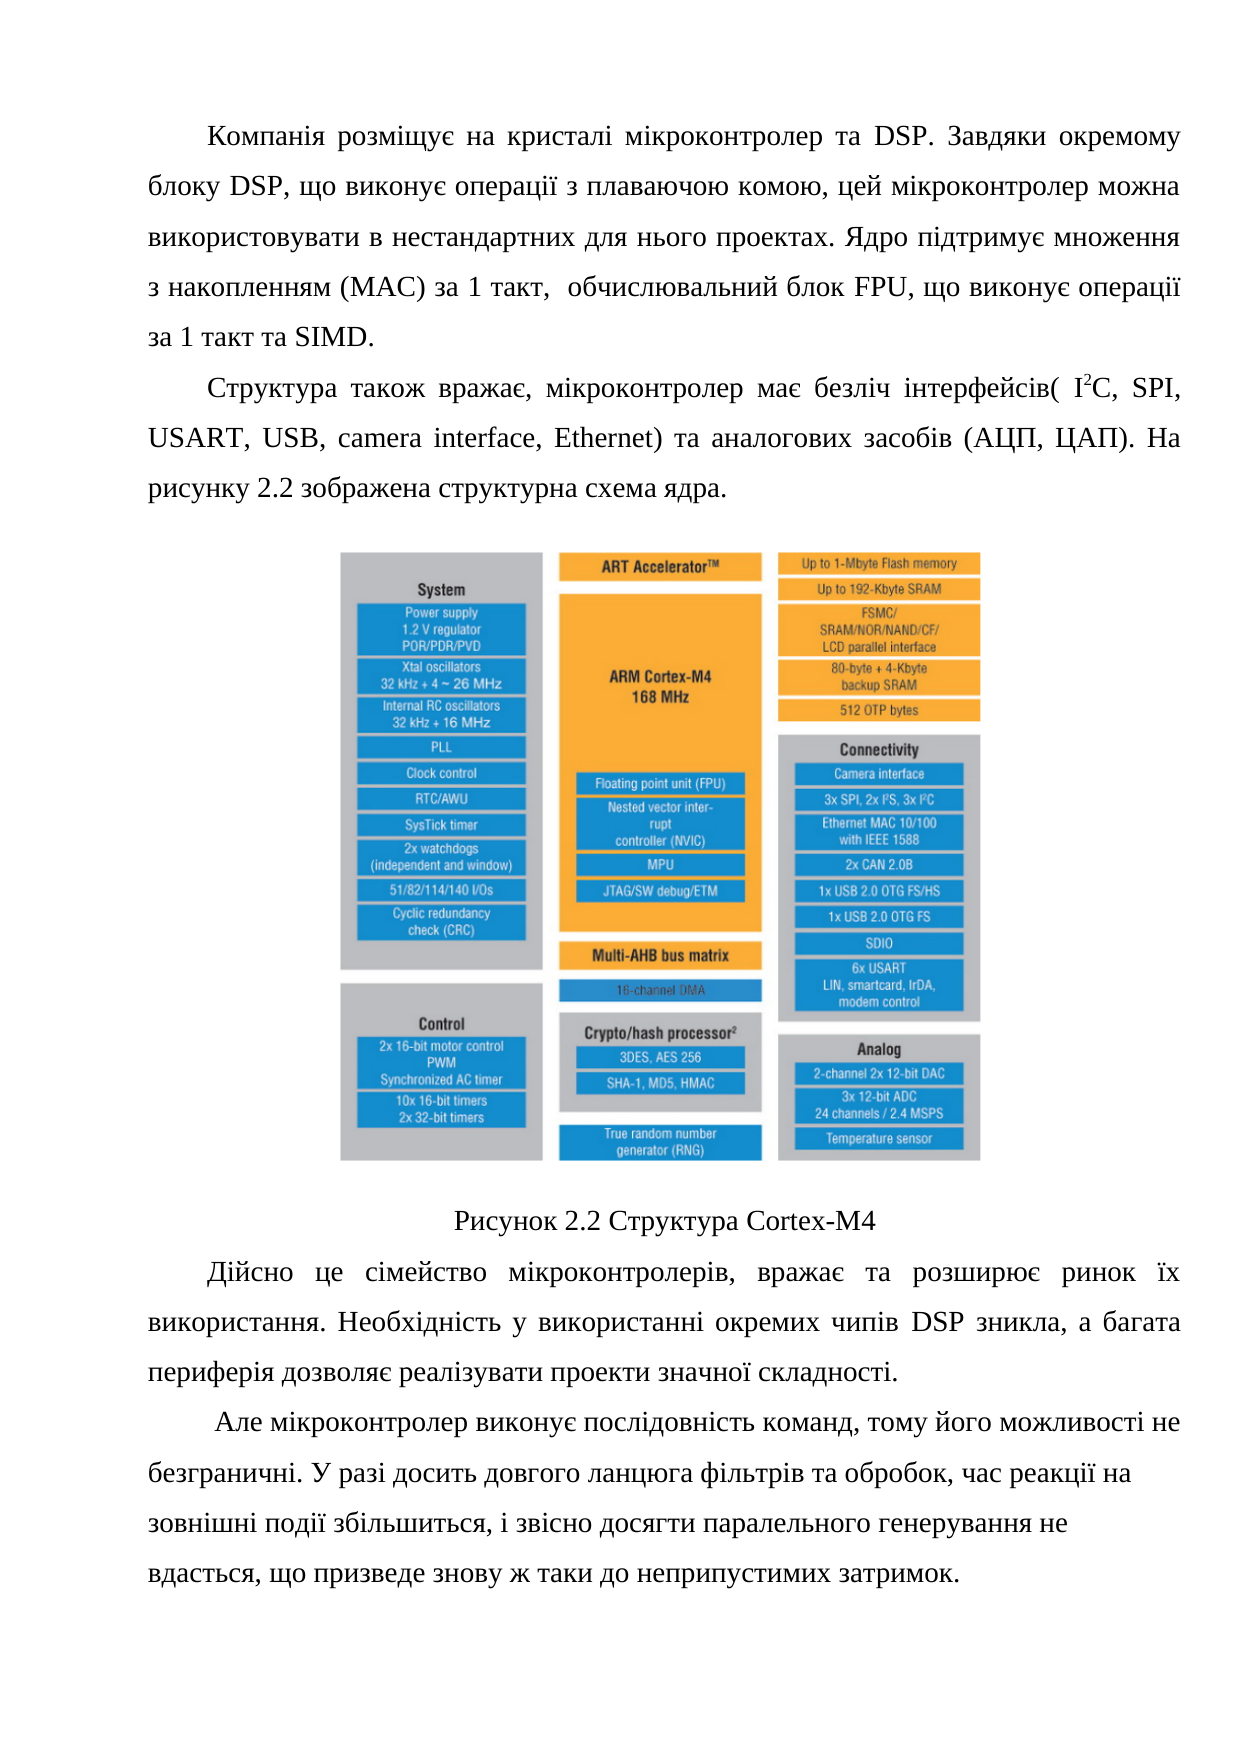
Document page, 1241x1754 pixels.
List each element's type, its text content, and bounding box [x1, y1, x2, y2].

list Але мікроконтролер виконує послідовність команд, тому його можливості не безграничні. У разі досить довгого ланцюга фільтрів та обробок, час реакції на зовнішні події збільшиться, і звісно досягти паралельного генерування не вдасться, що призведе знову ж таки до неприпустимих затримок. [148, 1404, 1181, 1589]
picture [309, 520, 1019, 1190]
list Компанія розміщує на кристалі мікроконтролер та DSP. Завдяки окремому блоку DSP, що виконує операції з плаваючою комою, цей мікроконтролер можна використовувати в нестандартних для нього проектах. Ядро підтримує множення з накопленням (МАС) за 1 такт, обчислювальний блок FPU, що виконує операції за 1 такт та SIMD. [148, 118, 1181, 353]
list Рисунок 2.2 Структура Cortex-M4 [148, 1203, 1181, 1237]
list Структура також вражає, мікроконтролер має безліч інтерфейсів( I2C, SPI, USART, USB, camera interface, Ethernet) та аналогових засобів (АЦП, ЦАП). На рисунку 2.2 зображена структурна схема ядра. [148, 370, 1181, 504]
list Дійсно це сімейство мікроконтролерів, вражає та розширює ринок їх використання. Необхідність у використанні окремих чипів DSP зникла, а багата периферія дозволяє реалізувати проекти значної складності. [148, 1254, 1181, 1388]
